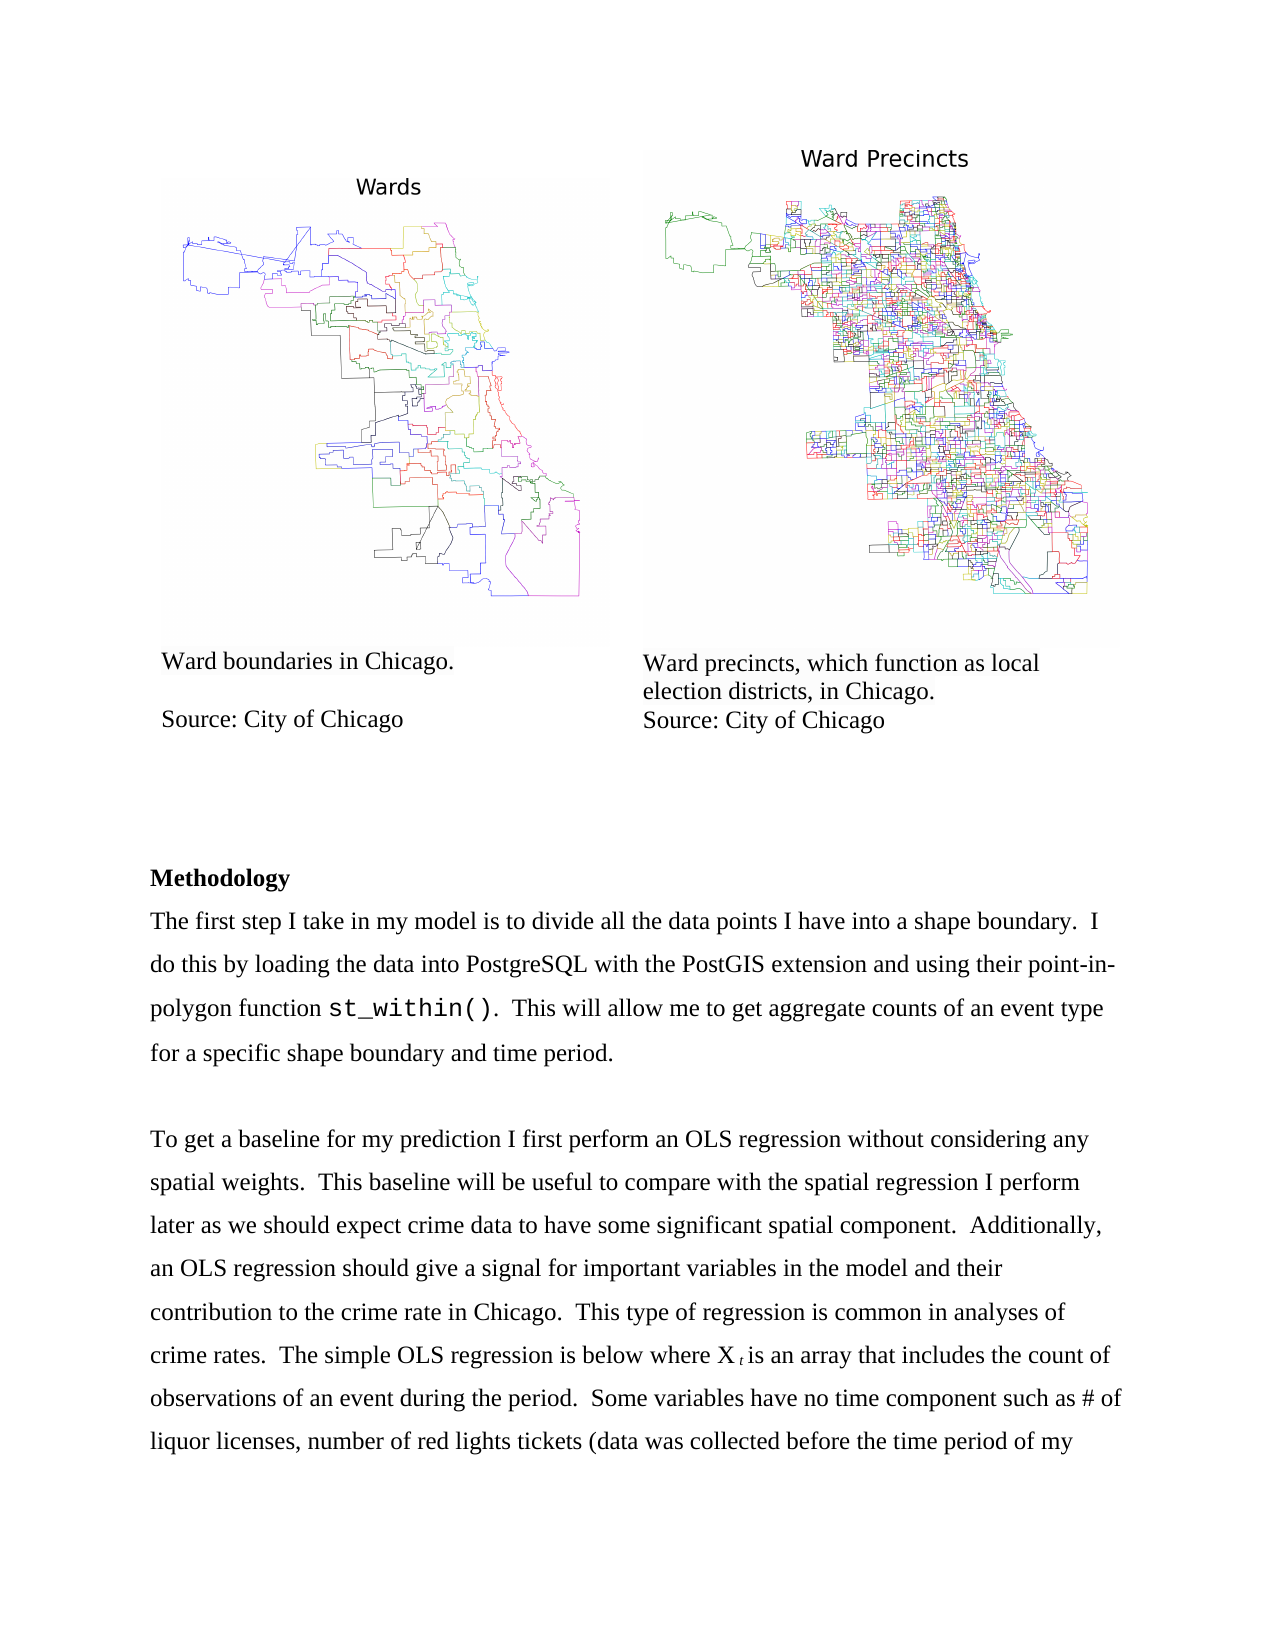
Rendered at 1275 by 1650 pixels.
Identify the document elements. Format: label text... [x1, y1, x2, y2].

table_cell Ward precincts, which function as local election districts, in Chicago. Source: City of Chicago [631, 150, 1125, 734]
picture [161, 178, 610, 647]
picture [642, 150, 1120, 648]
table_cell Ward boundaries in Chicago. Source: City of Chicago [150, 150, 631, 734]
text The first step I take in my model is to divide all the data points I have into a shape boundary. I do this by loading the data into PostgreSQL with the PostGIS extension and using their point-in-polygon function st_within(). This will allow me to get aggregate counts of an event type for a specific shape boundary and time period. [150, 906, 1125, 1067]
text Methodology [150, 863, 1125, 892]
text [150, 1124, 1125, 1455]
